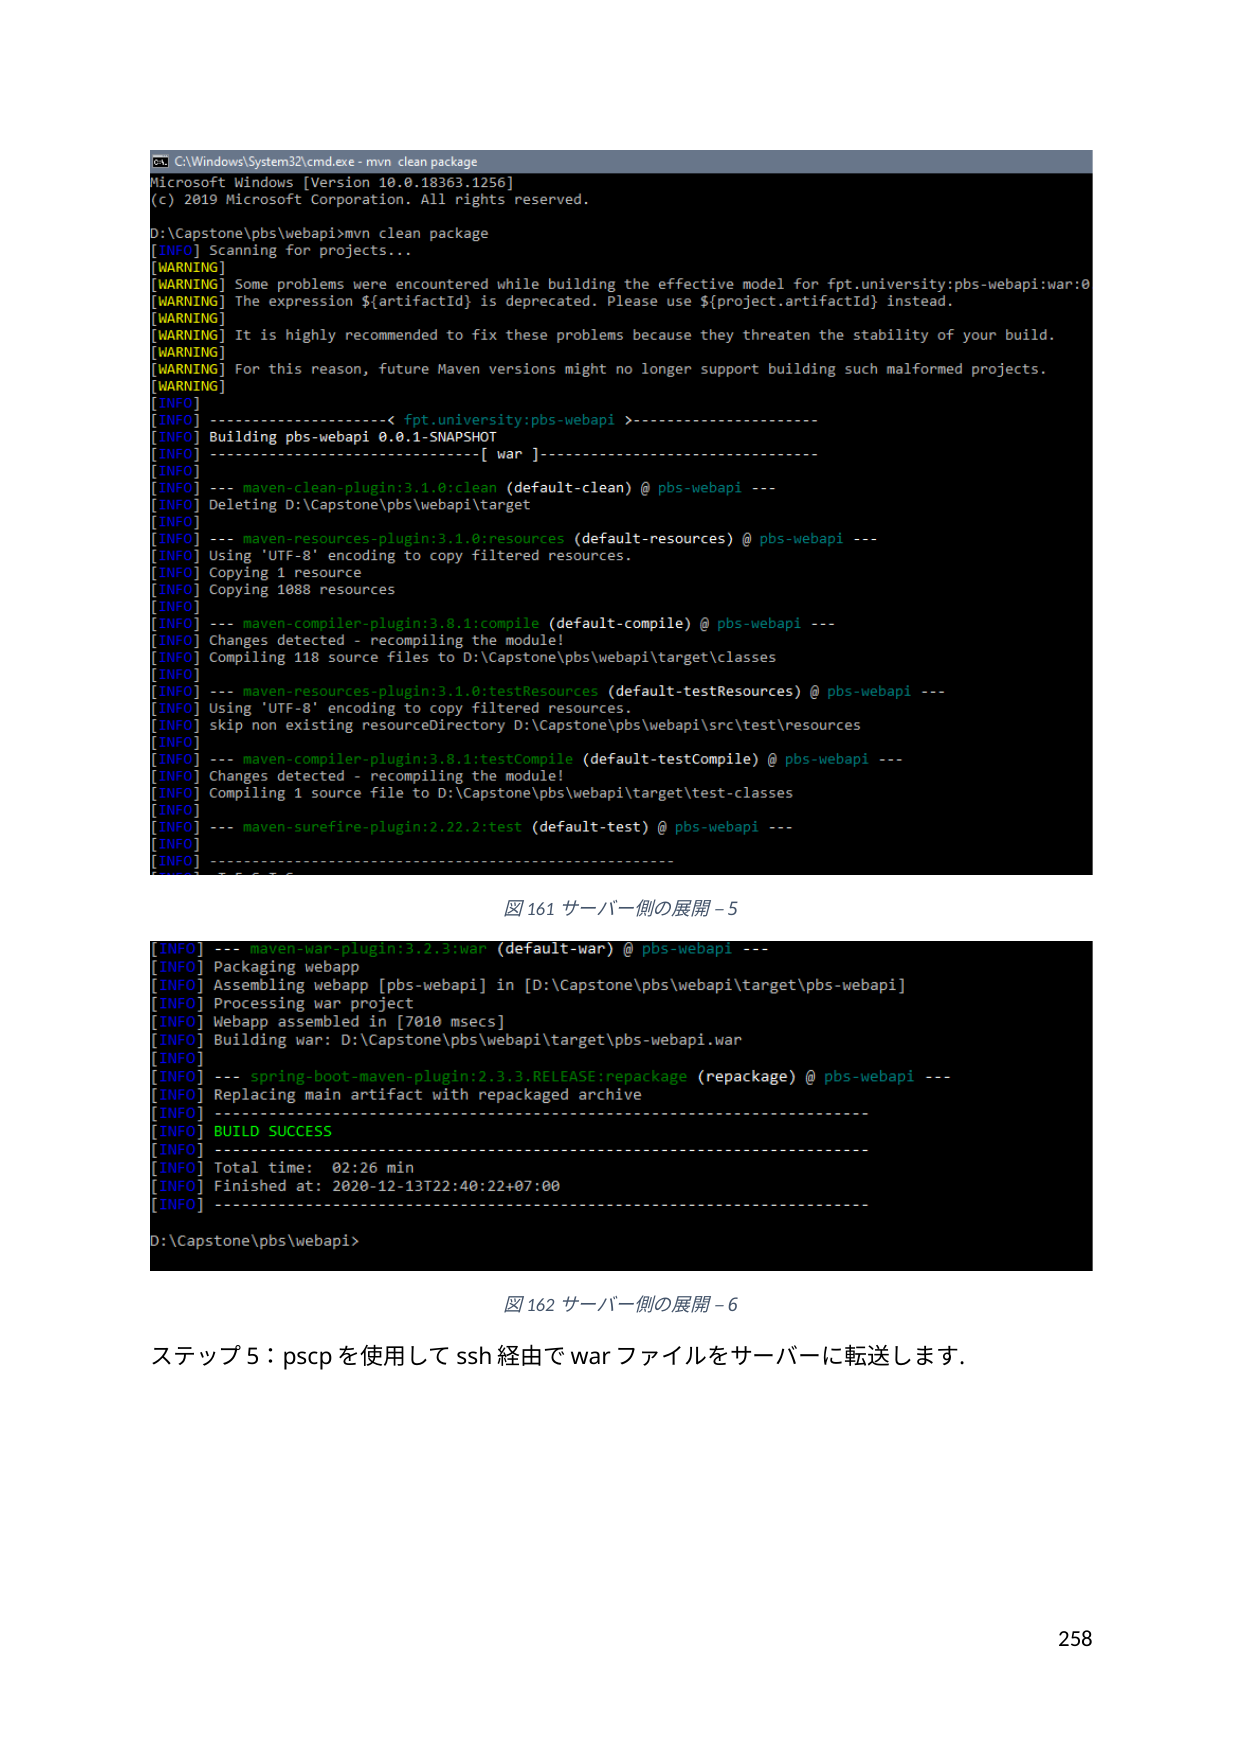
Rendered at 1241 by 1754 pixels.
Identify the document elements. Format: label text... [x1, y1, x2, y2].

picture [150, 150, 1093, 875]
text 図 162 サーバー側の展開 – 6 [150, 1289, 1093, 1317]
text ステップ5：pscpを使用してssh経由でwarファイルをサーバーに転送します. [150, 1338, 1093, 1371]
picture [150, 941, 1093, 1271]
text 図 161 サーバー側の展開 – 5 [150, 894, 1093, 921]
